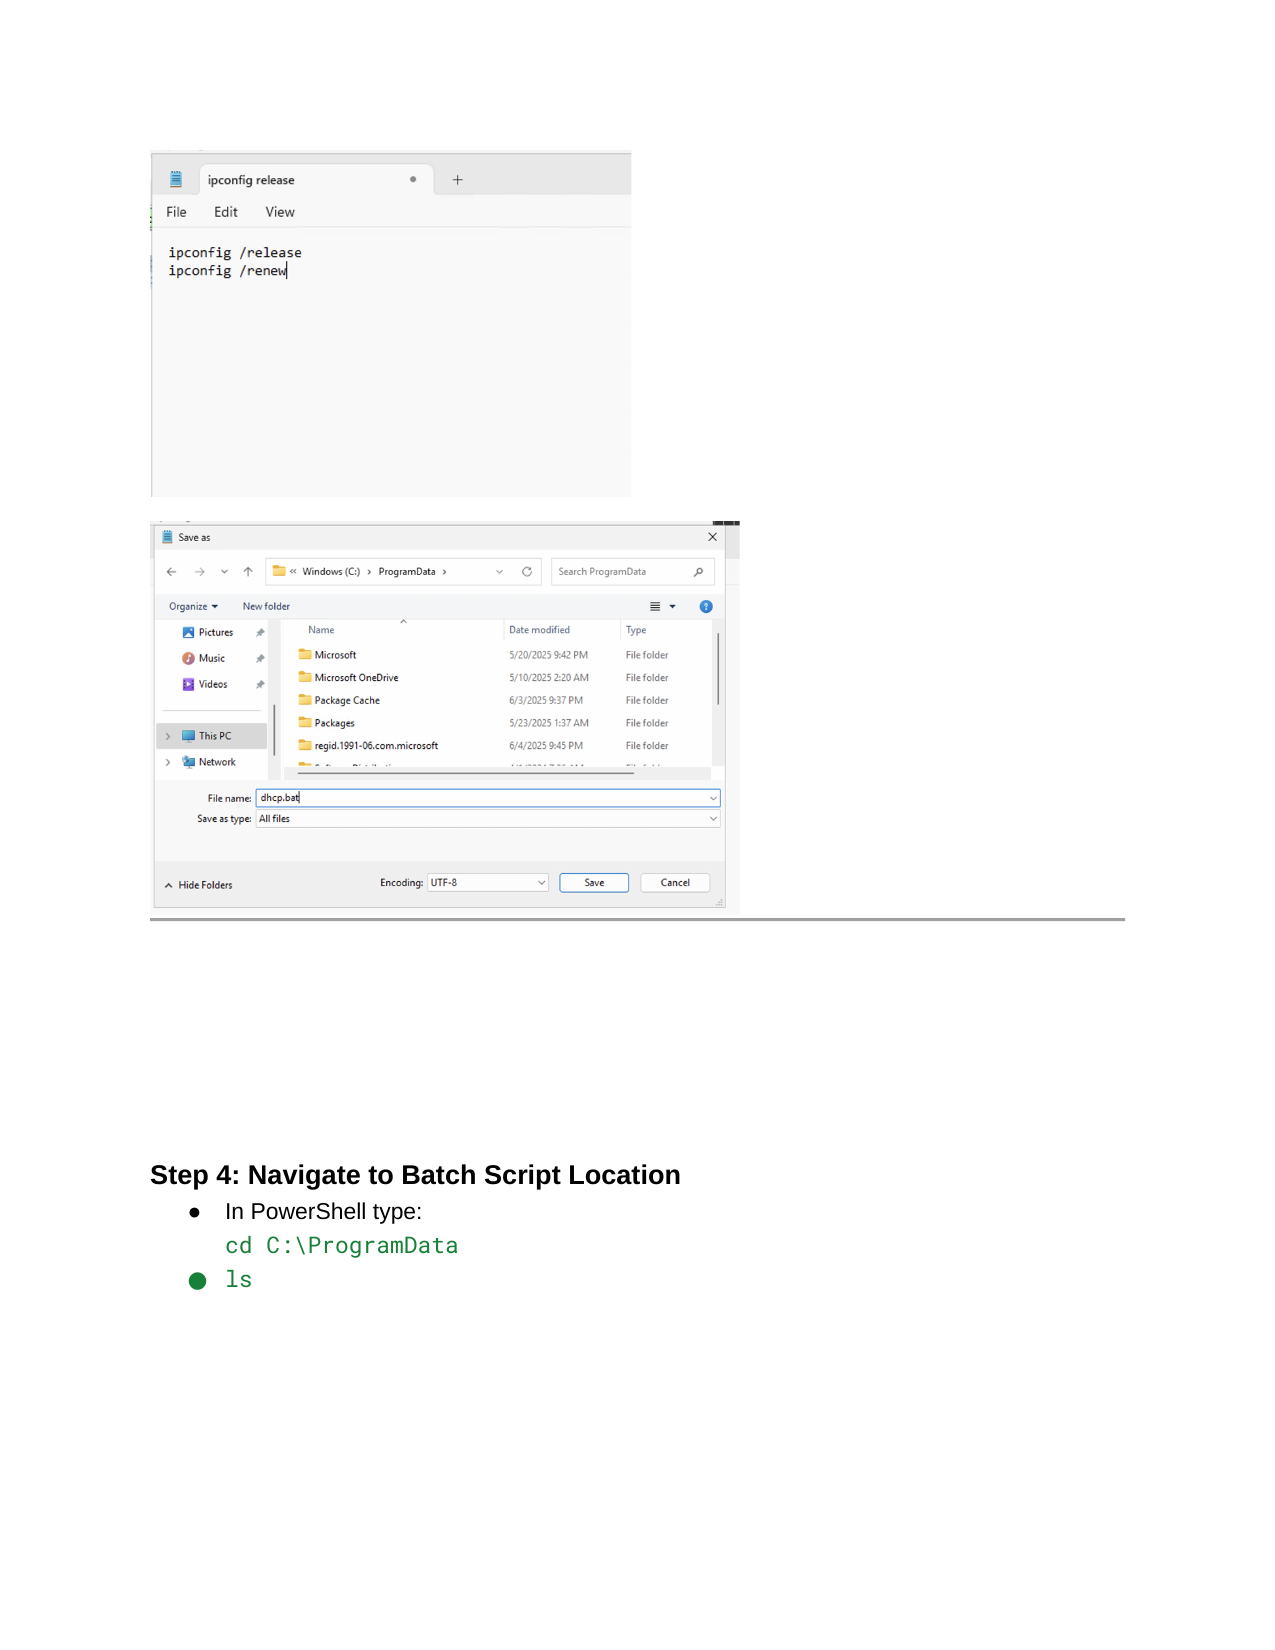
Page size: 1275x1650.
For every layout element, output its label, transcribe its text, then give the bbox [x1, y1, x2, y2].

list ls [187, 1264, 1125, 1294]
list In PowerShell type: cd C:\ProgramData [187, 1198, 1125, 1259]
picture [150, 150, 632, 497]
subtitle Step 4: Navigate to Batch Script Location [150, 1159, 1125, 1190]
picture [150, 521, 740, 915]
